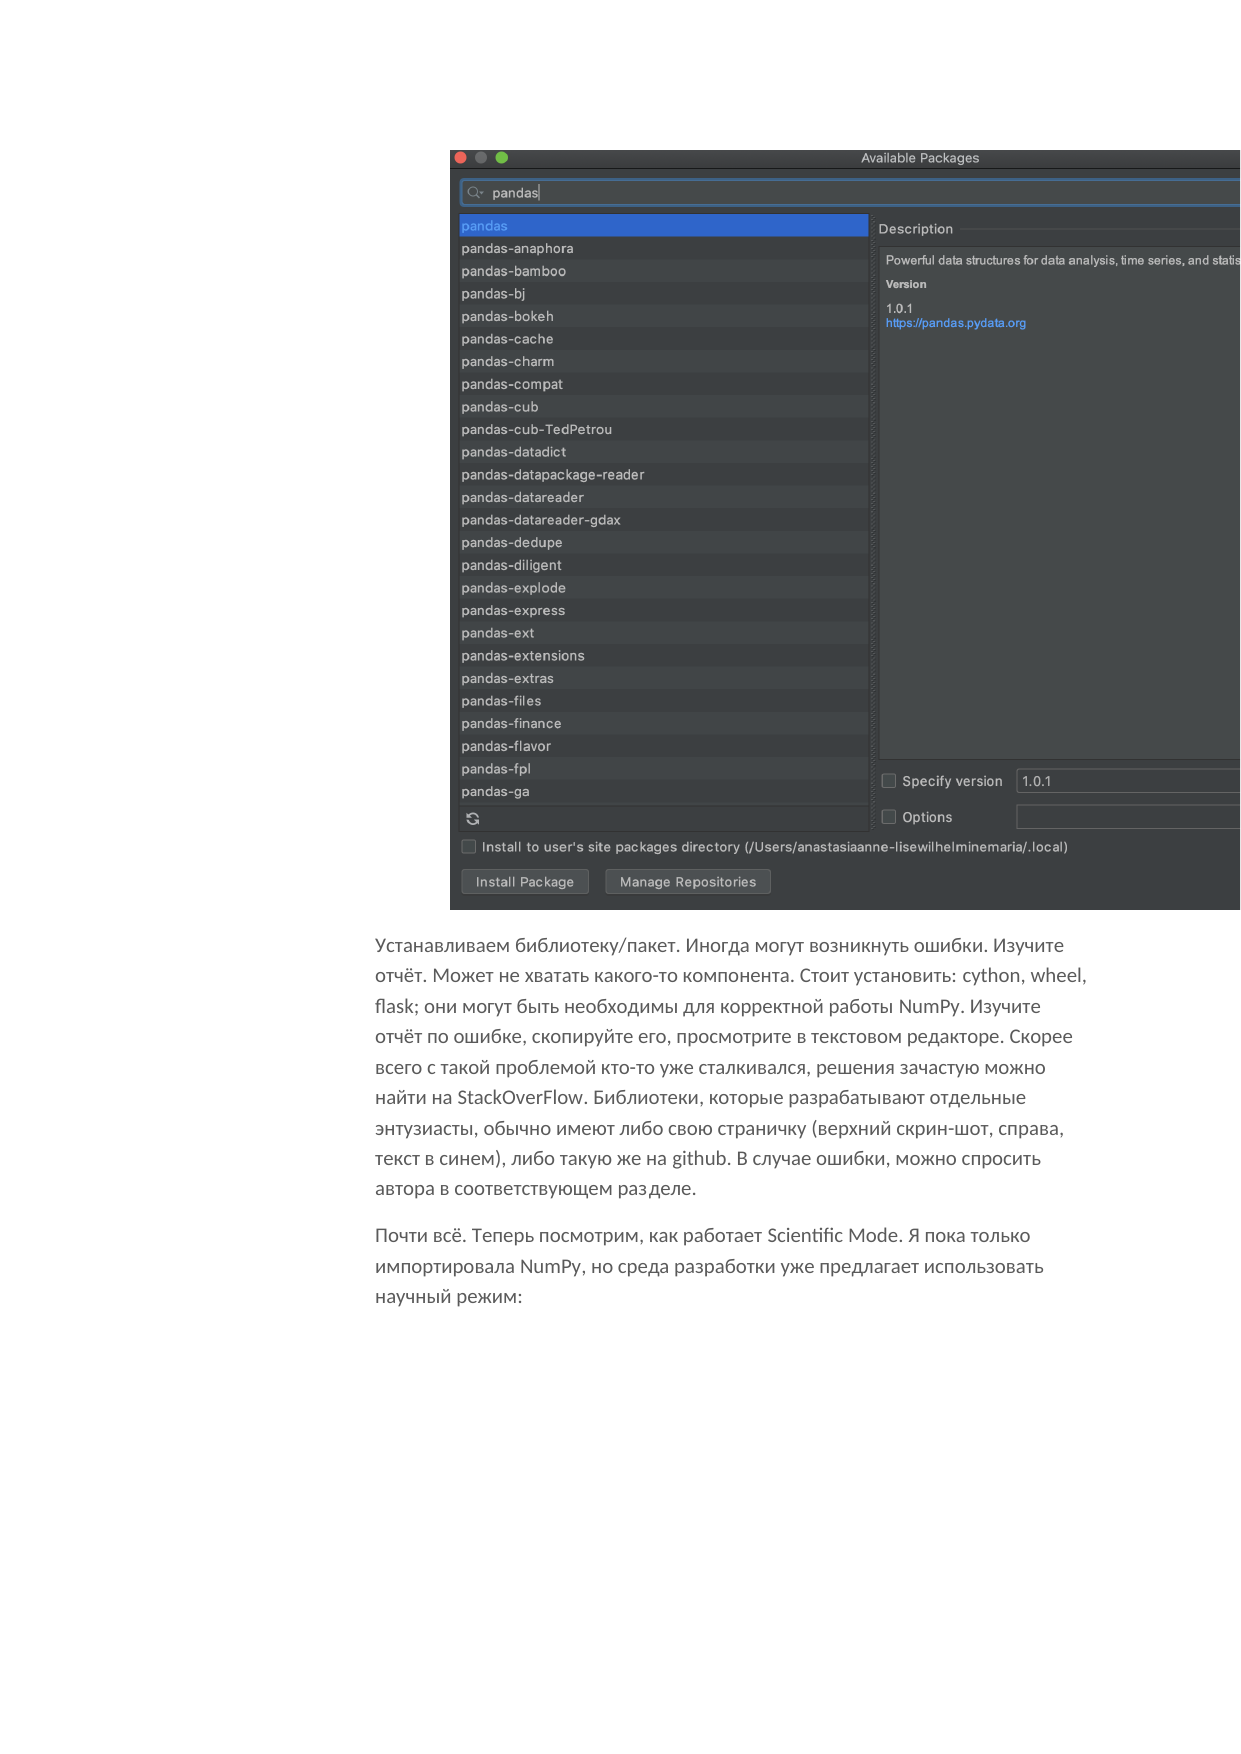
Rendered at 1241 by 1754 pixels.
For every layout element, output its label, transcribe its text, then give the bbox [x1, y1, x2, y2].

text Почти всё. Теперь посмотрим, как работает Scientific Mode. Я пока только импортировала NumPy, но среда разработки уже предлагает использовать научный режим: [375, 1223, 1090, 1309]
picture [450, 150, 1241, 910]
text Устанавливаем библиотеку/пакет. Иногда могут возникнуть ошибки. Изучите отчёт. Может не хватать какого-то компонента. Стоит установить: cython, wheel, flask; они могут быть необходимы для корректной работы NumPy. Изучите отчёт по ошибке, скопируйте его, просмотрите в текстовом редакторе. Скорее всего с такой проблемой кто-то уже сталкивался, решения зачастую можно найти на StackOverFlow. Библиотеки, которые разрабатывают отдельные энтузиасты, обычно имеют либо свою страничку (верхний скрин-шот, справа, текст в синем), либо такую же на github. В случае ошибки, можно спросить автора в соответствующем раз деле. [375, 932, 1090, 1201]
